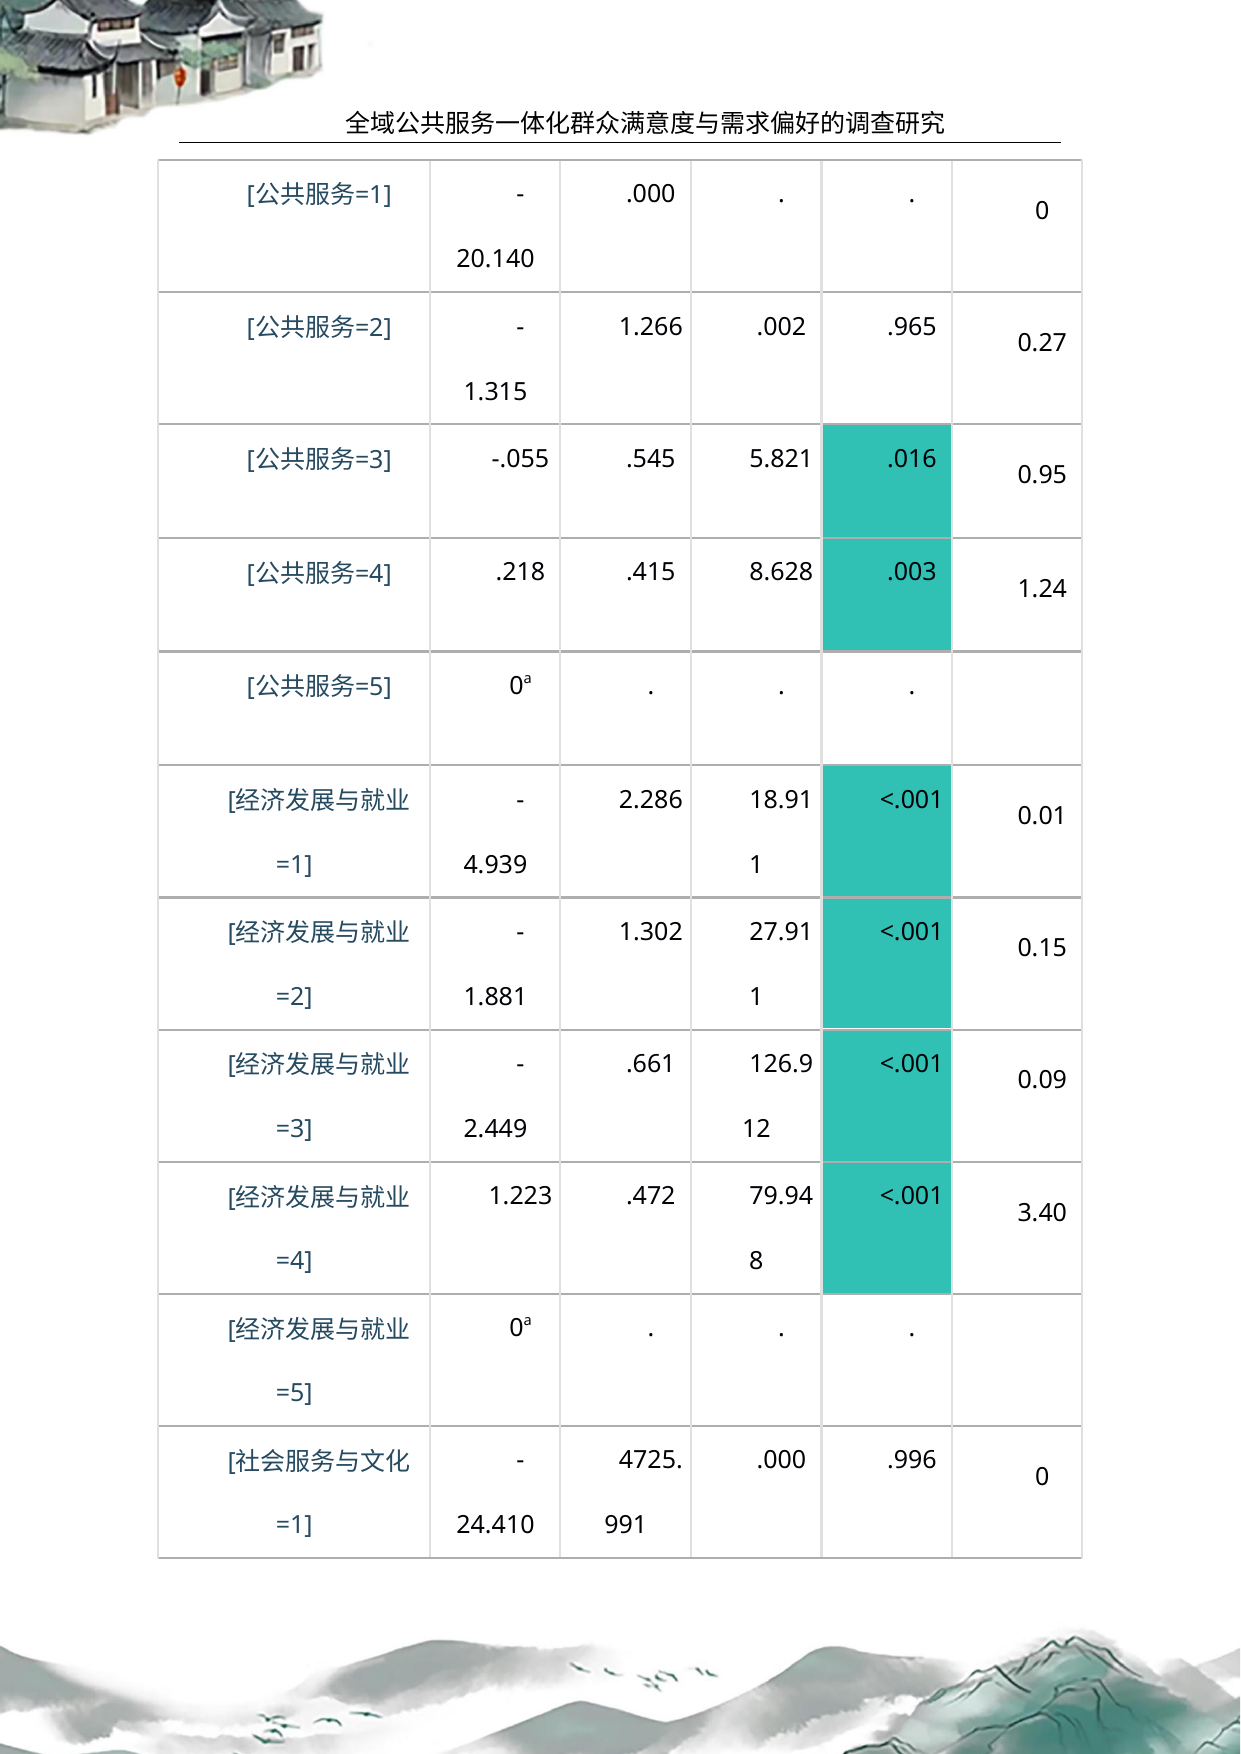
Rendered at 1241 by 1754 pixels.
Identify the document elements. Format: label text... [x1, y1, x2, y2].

table_cell [经济发展与就业=4] [159, 1163, 429, 1293]
table_cell 0.09 [953, 1031, 1081, 1161]
table_cell 0 [953, 161, 1081, 291]
table_cell 0.01 [953, 766, 1081, 896]
table_cell [953, 1295, 1081, 1425]
table_cell -20.140 [431, 161, 559, 291]
table_cell -1.315 [431, 293, 559, 423]
table_cell [社会服务与文化=1] [159, 1427, 429, 1557]
table_cell . [692, 1295, 820, 1425]
table_cell [公共服务=4] [159, 539, 429, 650]
table_cell .661 [561, 1031, 690, 1161]
table_cell <.001 [823, 766, 951, 896]
table_cell 2.286 [561, 766, 690, 896]
table_cell 0a [431, 1295, 559, 1425]
table_cell .545 [561, 425, 690, 537]
table_cell 126.912 [692, 1031, 820, 1161]
table_cell -4.939 [431, 766, 559, 896]
table_cell .996 [823, 1427, 951, 1557]
table_cell 0 [953, 1427, 1081, 1557]
table_cell [经济发展与就业=3] [159, 1031, 429, 1161]
table_cell 1.223 [431, 1163, 559, 1293]
table_cell .472 [561, 1163, 690, 1293]
table_cell .016 [823, 425, 951, 537]
table_cell .003 [823, 539, 951, 650]
table_cell . [561, 653, 690, 764]
table_cell [公共服务=5] [159, 653, 429, 764]
table_cell . [561, 1295, 690, 1425]
table_cell . [823, 653, 951, 764]
table_cell . [692, 161, 820, 291]
table_cell 4725.991 [561, 1427, 690, 1557]
table_cell [经济发展与就业=5] [159, 1295, 429, 1425]
table_cell -1.881 [431, 899, 559, 1028]
table_cell 0.15 [953, 899, 1081, 1028]
table_cell <.001 [823, 899, 951, 1028]
table_cell 5.821 [692, 425, 820, 537]
table_cell .000 [561, 161, 690, 291]
table_cell 0.95 [953, 425, 1081, 537]
table_cell [经济发展与就业=1] [159, 766, 429, 896]
table_cell 8.628 [692, 539, 820, 650]
table_cell 0a [431, 653, 559, 764]
table_cell 0.27 [953, 293, 1081, 423]
table_cell 27.911 [692, 899, 820, 1028]
table_cell <.001 [823, 1163, 951, 1293]
table_cell -24.410 [431, 1427, 559, 1557]
picture [0, 0, 1241, 1754]
table_cell 18.911 [692, 766, 820, 896]
table_cell [经济发展与就业=2] [159, 899, 429, 1028]
table_cell 1.24 [953, 539, 1081, 650]
table_cell <.001 [823, 1031, 951, 1161]
table_cell .002 [692, 293, 820, 423]
table_cell .000 [692, 1427, 820, 1557]
table_cell 79.948 [692, 1163, 820, 1293]
table_cell 3.40 [953, 1163, 1081, 1293]
table_cell -.055 [431, 425, 559, 537]
table_cell . [692, 653, 820, 764]
table_cell 1.302 [561, 899, 690, 1028]
table_cell -2.449 [431, 1031, 559, 1161]
table_cell 1.266 [561, 293, 690, 423]
table_cell [公共服务=3] [159, 425, 429, 537]
table_cell . [823, 1295, 951, 1425]
table_cell .965 [823, 293, 951, 423]
table_cell . [823, 161, 951, 291]
table_cell [公共服务=2] [159, 293, 429, 423]
table_cell [953, 653, 1081, 764]
table_cell [公共服务=1] [159, 161, 429, 291]
table_cell .415 [561, 539, 690, 650]
table_cell .218 [431, 539, 559, 650]
